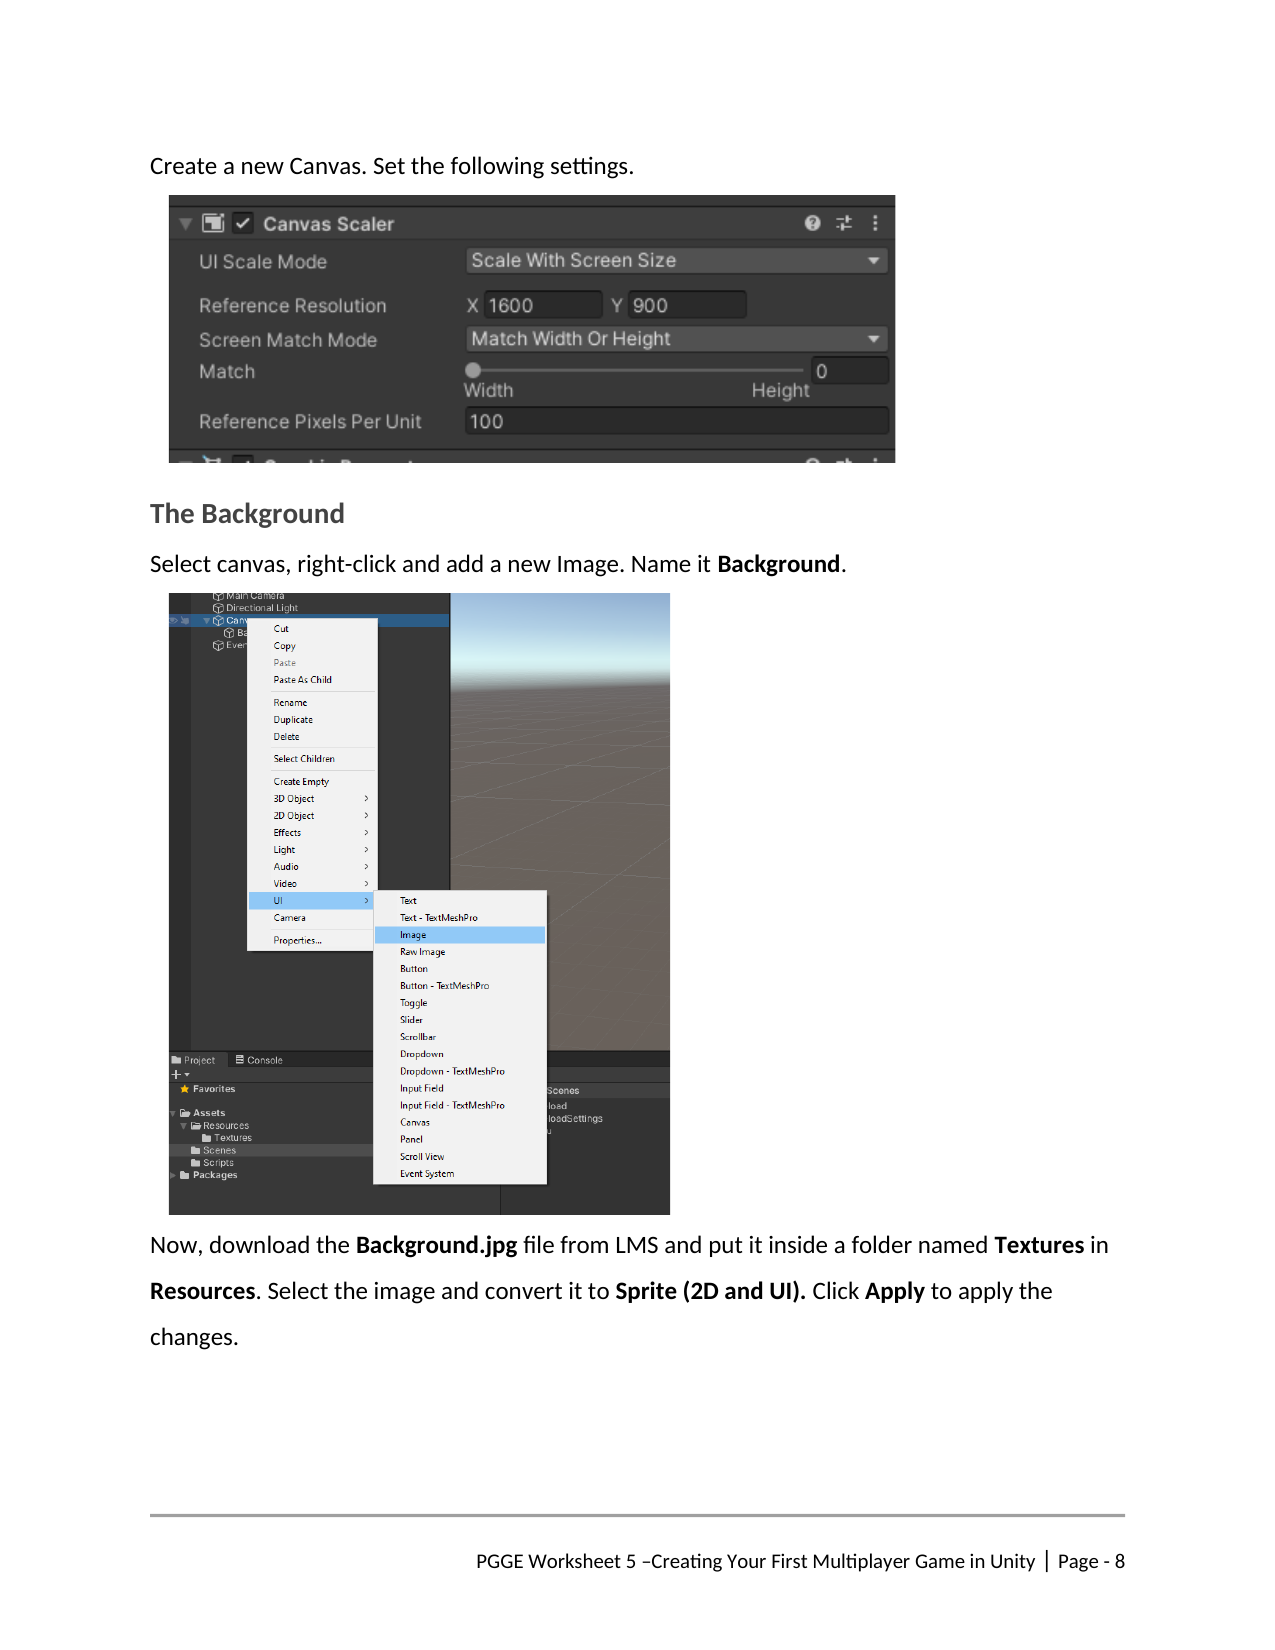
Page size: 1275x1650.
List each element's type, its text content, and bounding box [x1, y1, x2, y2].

text Create a new Canvas. Set the following settings. [150, 150, 1125, 181]
text Select canvas, right-click and add a new Image. Name it Background. [150, 548, 1125, 579]
text Now, download the Background.jpg file from LMS and put it inside a folder named Textures in Resources. Select the image and convert it to Sprite (2D and UI). Click Apply to apply the changes. [150, 1229, 1125, 1351]
subtitle The Background [150, 495, 1125, 530]
